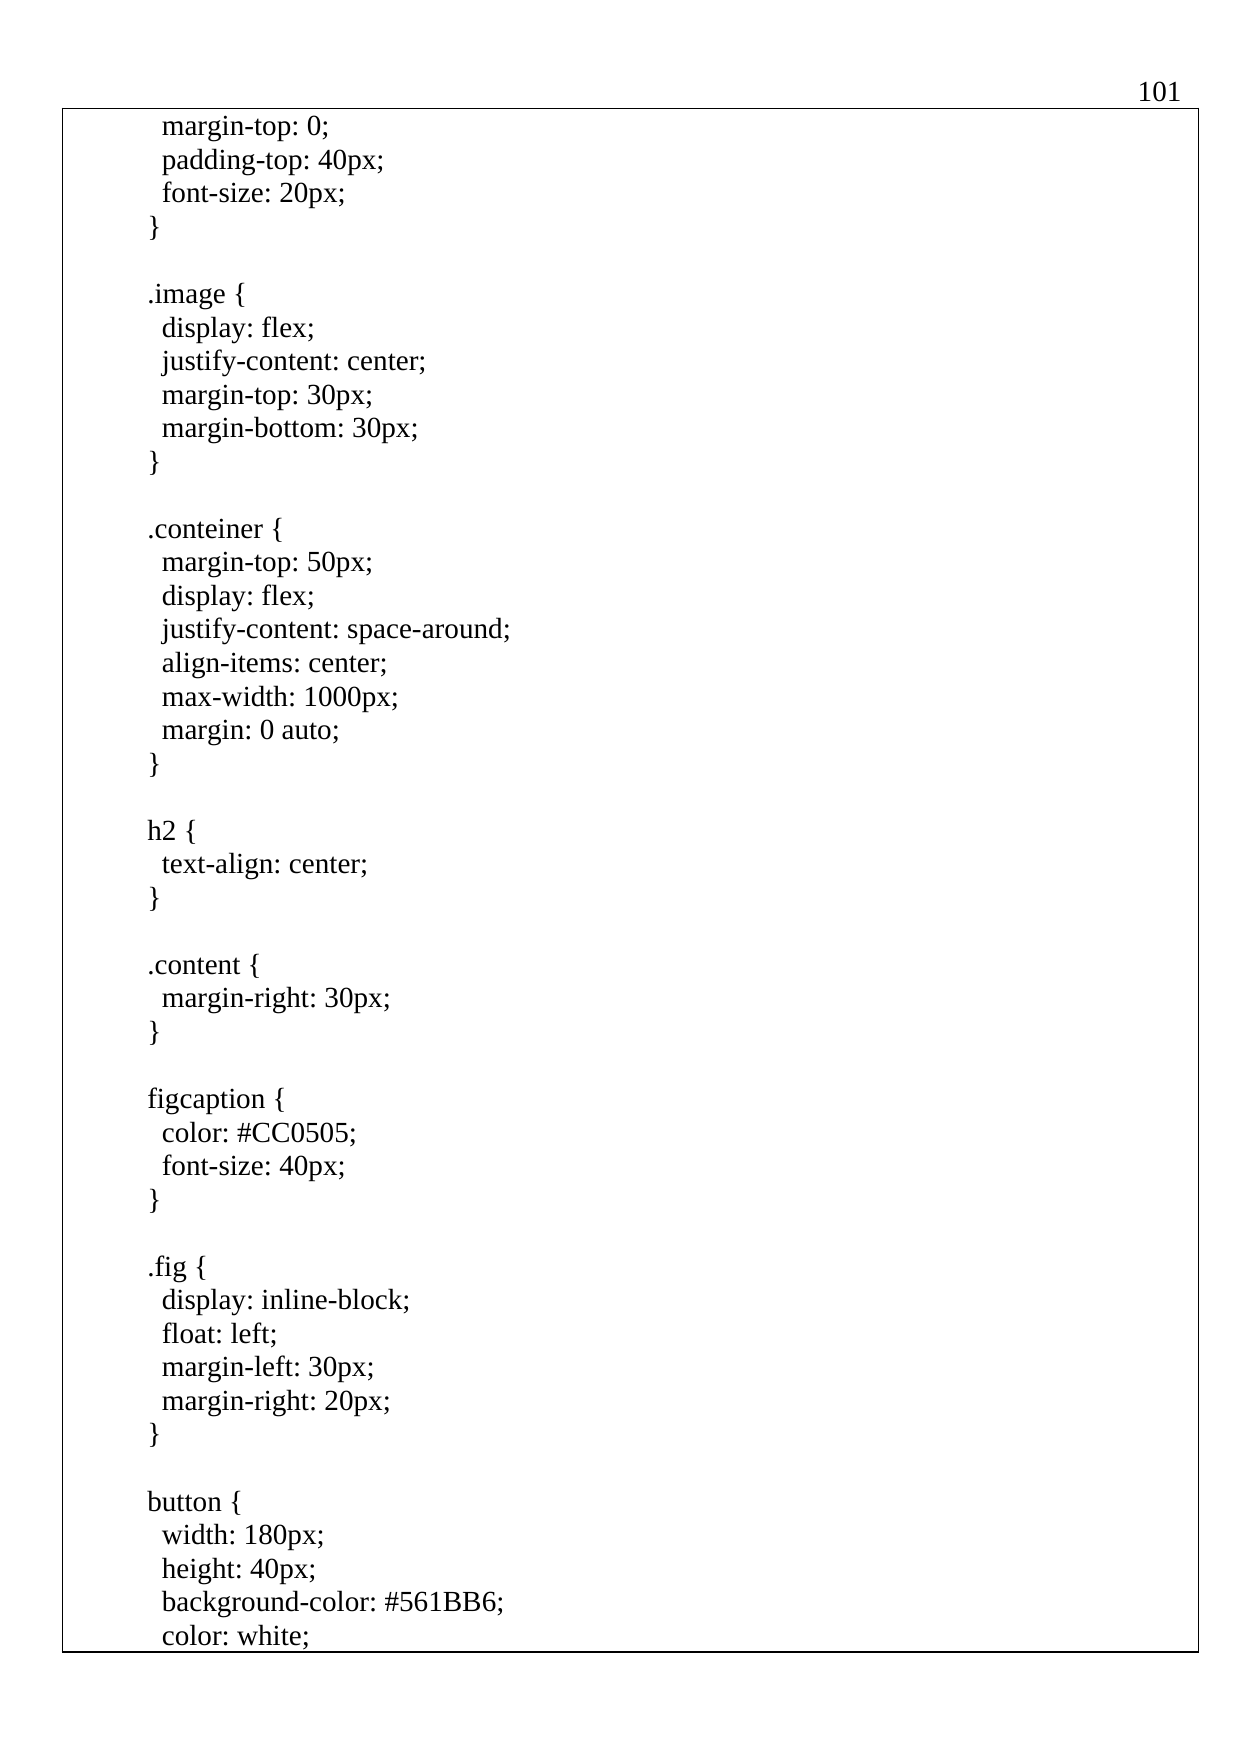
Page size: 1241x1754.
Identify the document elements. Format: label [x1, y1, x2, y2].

table_header [63, 109, 1198, 1651]
